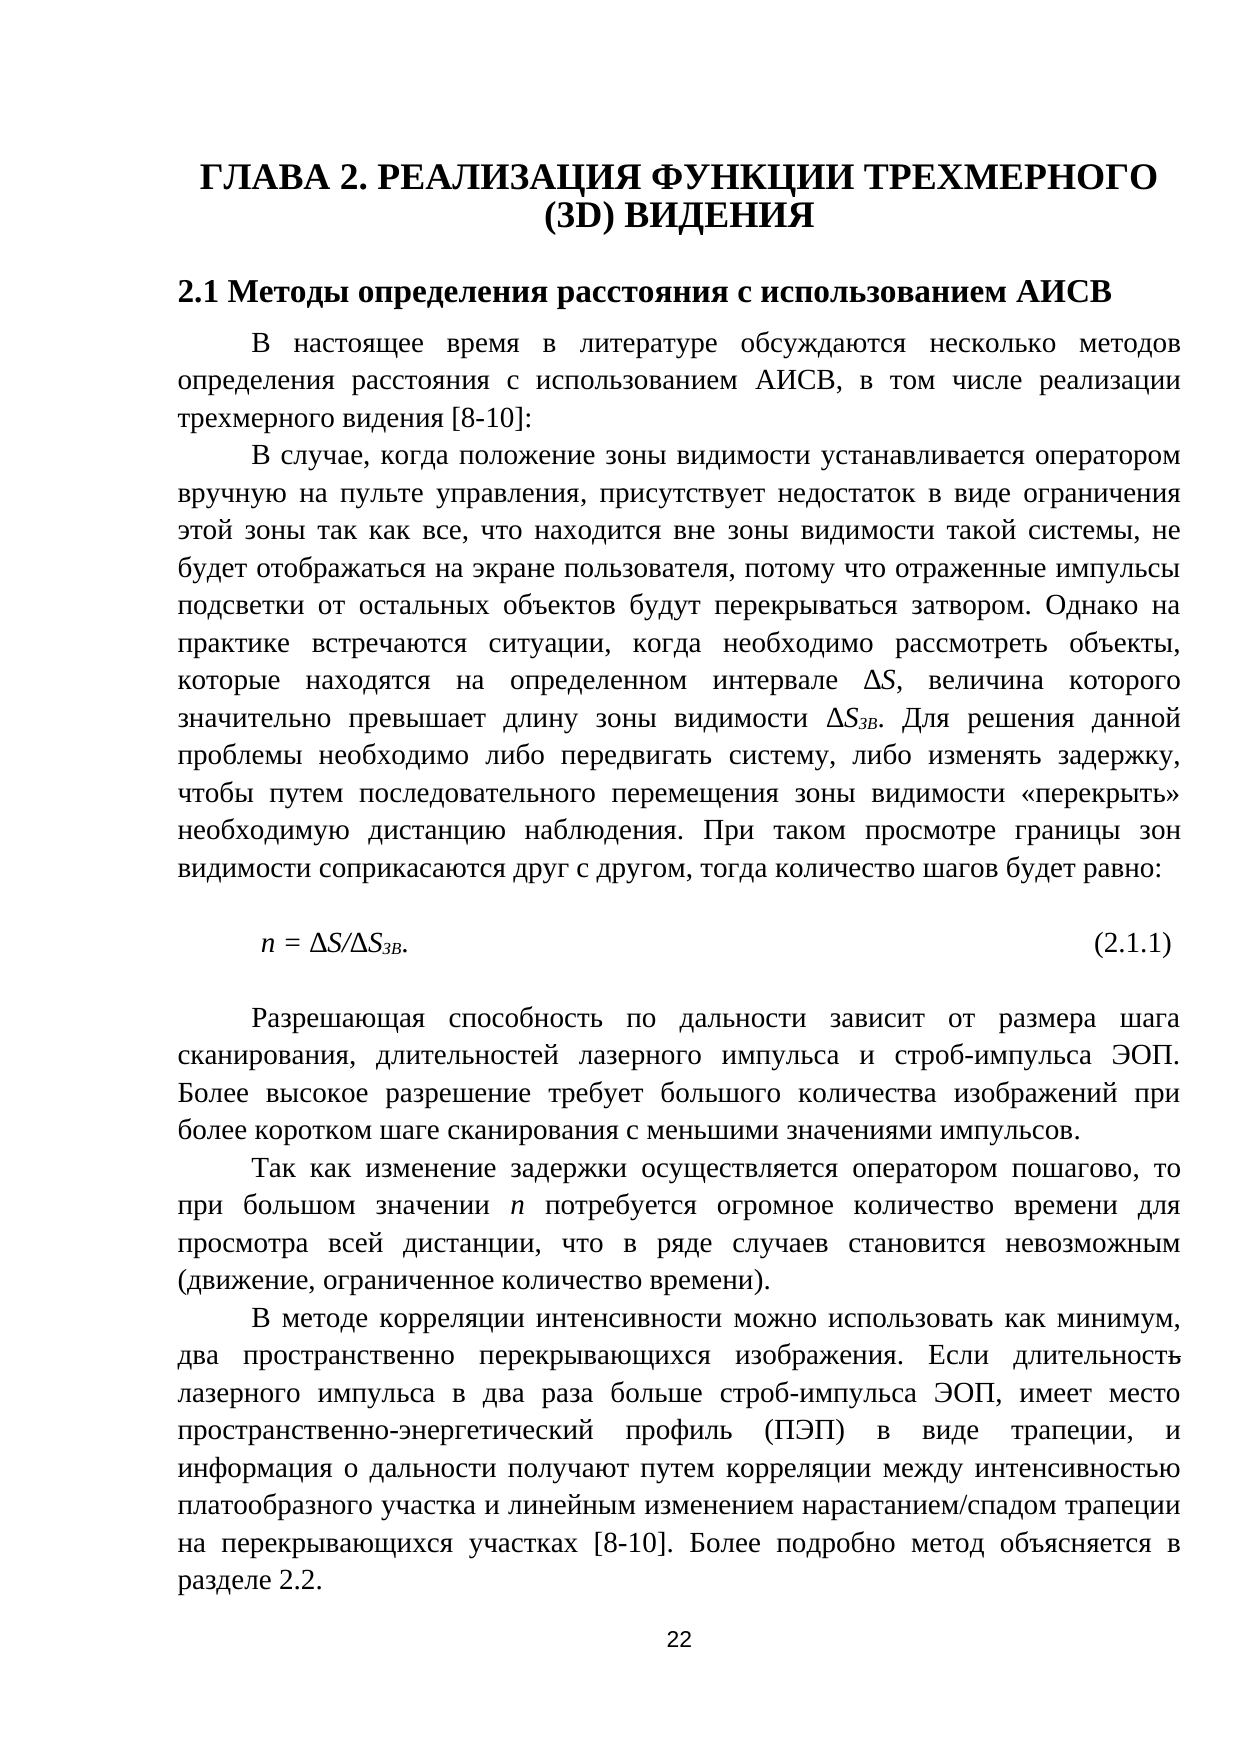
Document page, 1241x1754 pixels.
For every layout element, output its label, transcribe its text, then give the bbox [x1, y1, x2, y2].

text В методе корреляции интенсивности можно использовать как минимум, два пространственно перекрывающихся изображения. Если длительность лазерного импульса в два раза больше строб-импульса ЭОП, имеет место пространственно-энергетический профиль (ПЭП) в виде трапеции, и информация о дальности получают путем корреляции между интенсивностью платообразного участка и линейным изменением нарастанием/спадом трапеции на перекрывающихся участках [8-10]. Более подробно метод объясняется в разделе 2.2. [177, 1297, 1181, 1597]
subtitle ГЛАВА 2. РЕАЛИЗАЦИЯ ФУНКЦИИ ТРЕХМЕРНОГО (3D) ВИДЕНИЯ [177, 160, 1181, 235]
text n = ∆S/∆SЗВ. (2.1.1) [177, 922, 1181, 960]
text В случае, когда положение зоны видимости устанавливается оператором вручную на пульте управления, присутствует недостаток в виде ограничения этой зоны так как все, что находится вне зоны видимости такой системы, не будет отображаться на экране пользователя, потому что отраженные импульсы подсветки от остальных объектов будут перекрываться затвором. Однако на практике встречаются ситуации, когда необходимо рассмотреть объекты, которые находятся на определенном интервале ∆S, величина которого значительно превышает длину зоны видимости ∆SЗВ. Для решения данной проблемы необходимо либо передвигать систему, либо изменять задержку, чтобы путем последовательного перемещения зоны видимости «перекрыть» необходимую дистанцию наблюдения. При таком просмотре границы зон видимости соприкасаются друг с другом, тогда количество шагов будет равно: [177, 435, 1181, 885]
text Так как изменение задержки осуществляется оператором пошагово, то при большом значении n потребуется огромное количество времени для просмотра всей дистанции, что в ряде случаев становится невозможным (движение, ограниченное количество времени). [177, 1147, 1181, 1297]
subtitle 2.1 Методы определения расстояния с использованием АИСВ [177, 272, 1181, 310]
text В настоящее время в литературе обсуждаются несколько методов определения расстояния с использованием АИСВ, в том числе реализации трехмерного видения [8-10]: [177, 322, 1181, 435]
text Разрешающая способность по дальности зависит от размера шага сканирования, длительностей лазерного импульса и строб-импульса ЭОП. Более высокое разрешение требует большого количества изображений при более коротком шаге сканирования с меньшими значениями импульсов. [177, 997, 1181, 1147]
